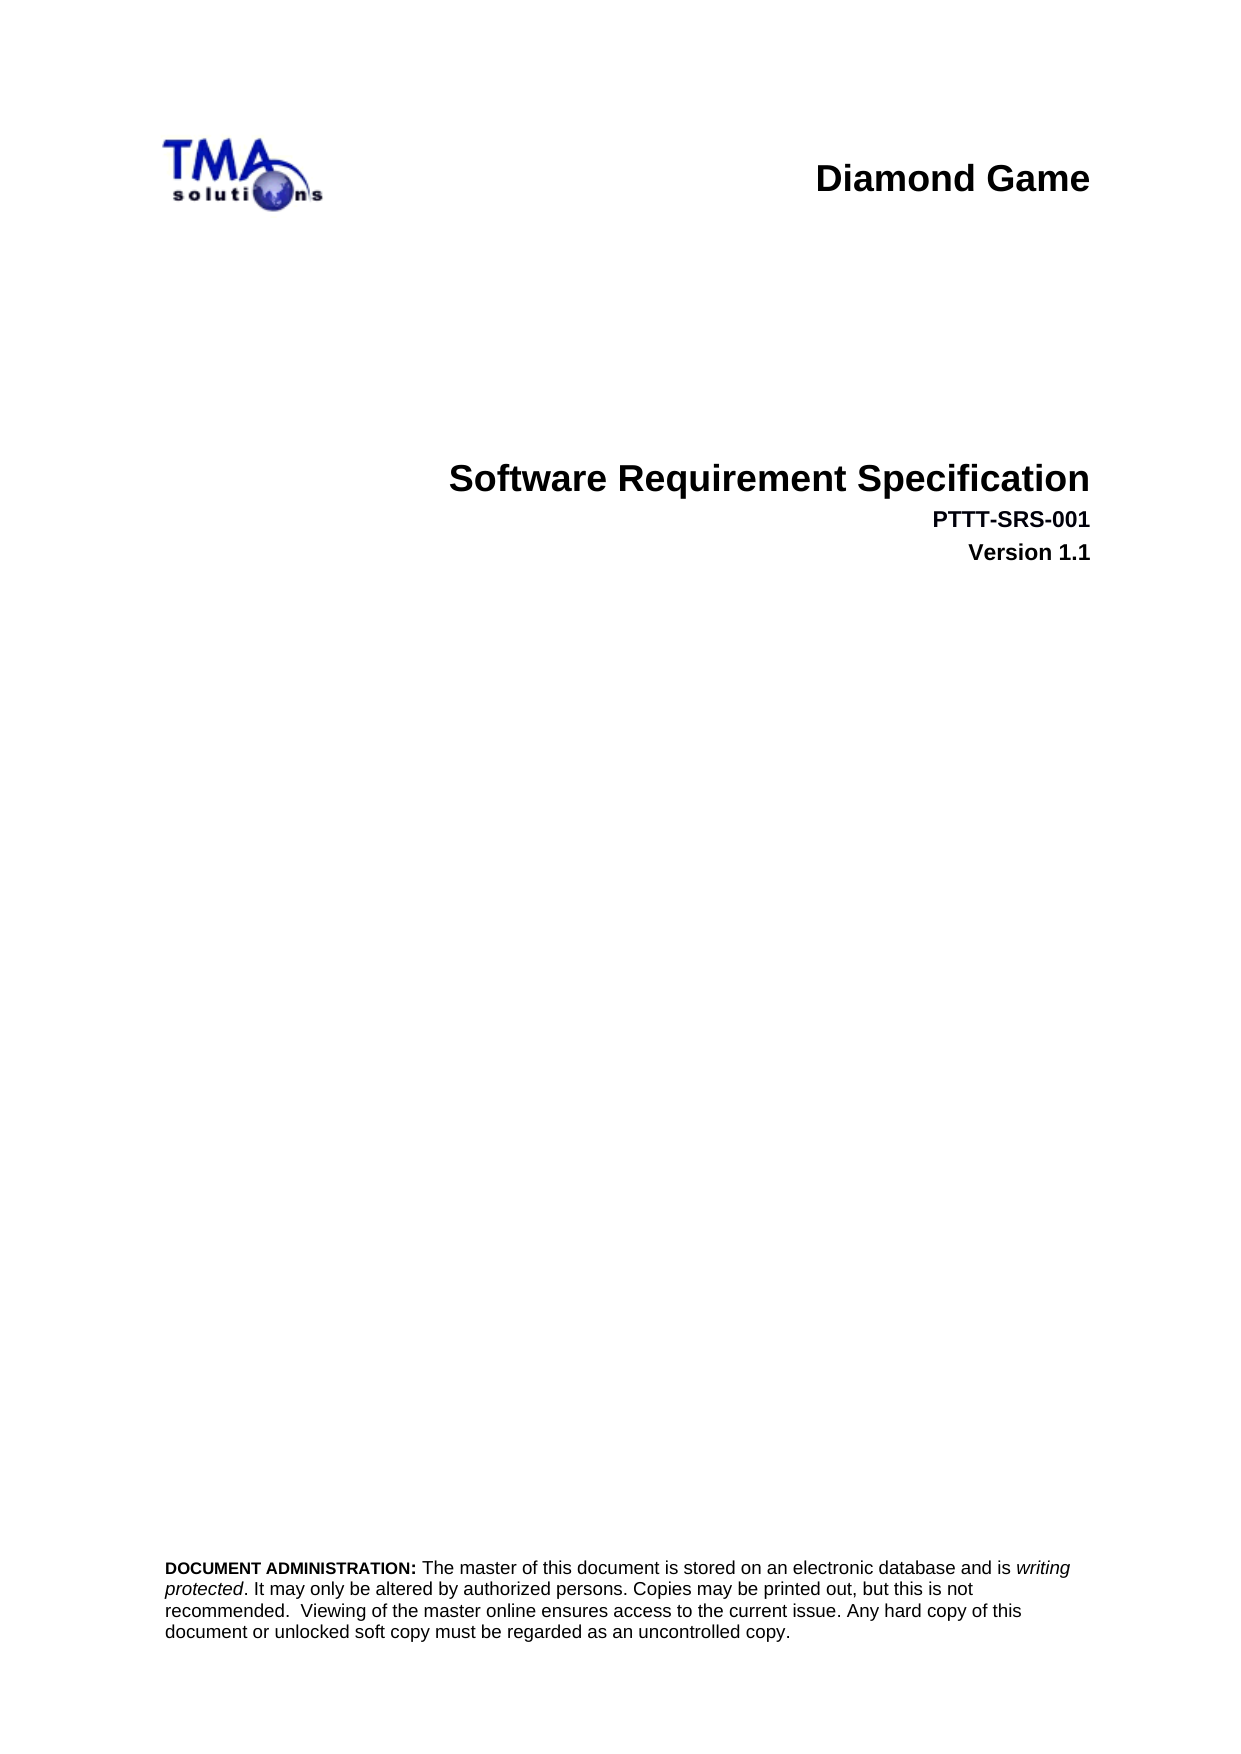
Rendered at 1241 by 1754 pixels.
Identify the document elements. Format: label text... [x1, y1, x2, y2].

text PTTT-SRS-001 [150, 506, 1090, 532]
title Software Requirement Specification [165, 457, 1090, 500]
picture [150, 126, 335, 218]
title Version 1.1 [165, 539, 1090, 565]
